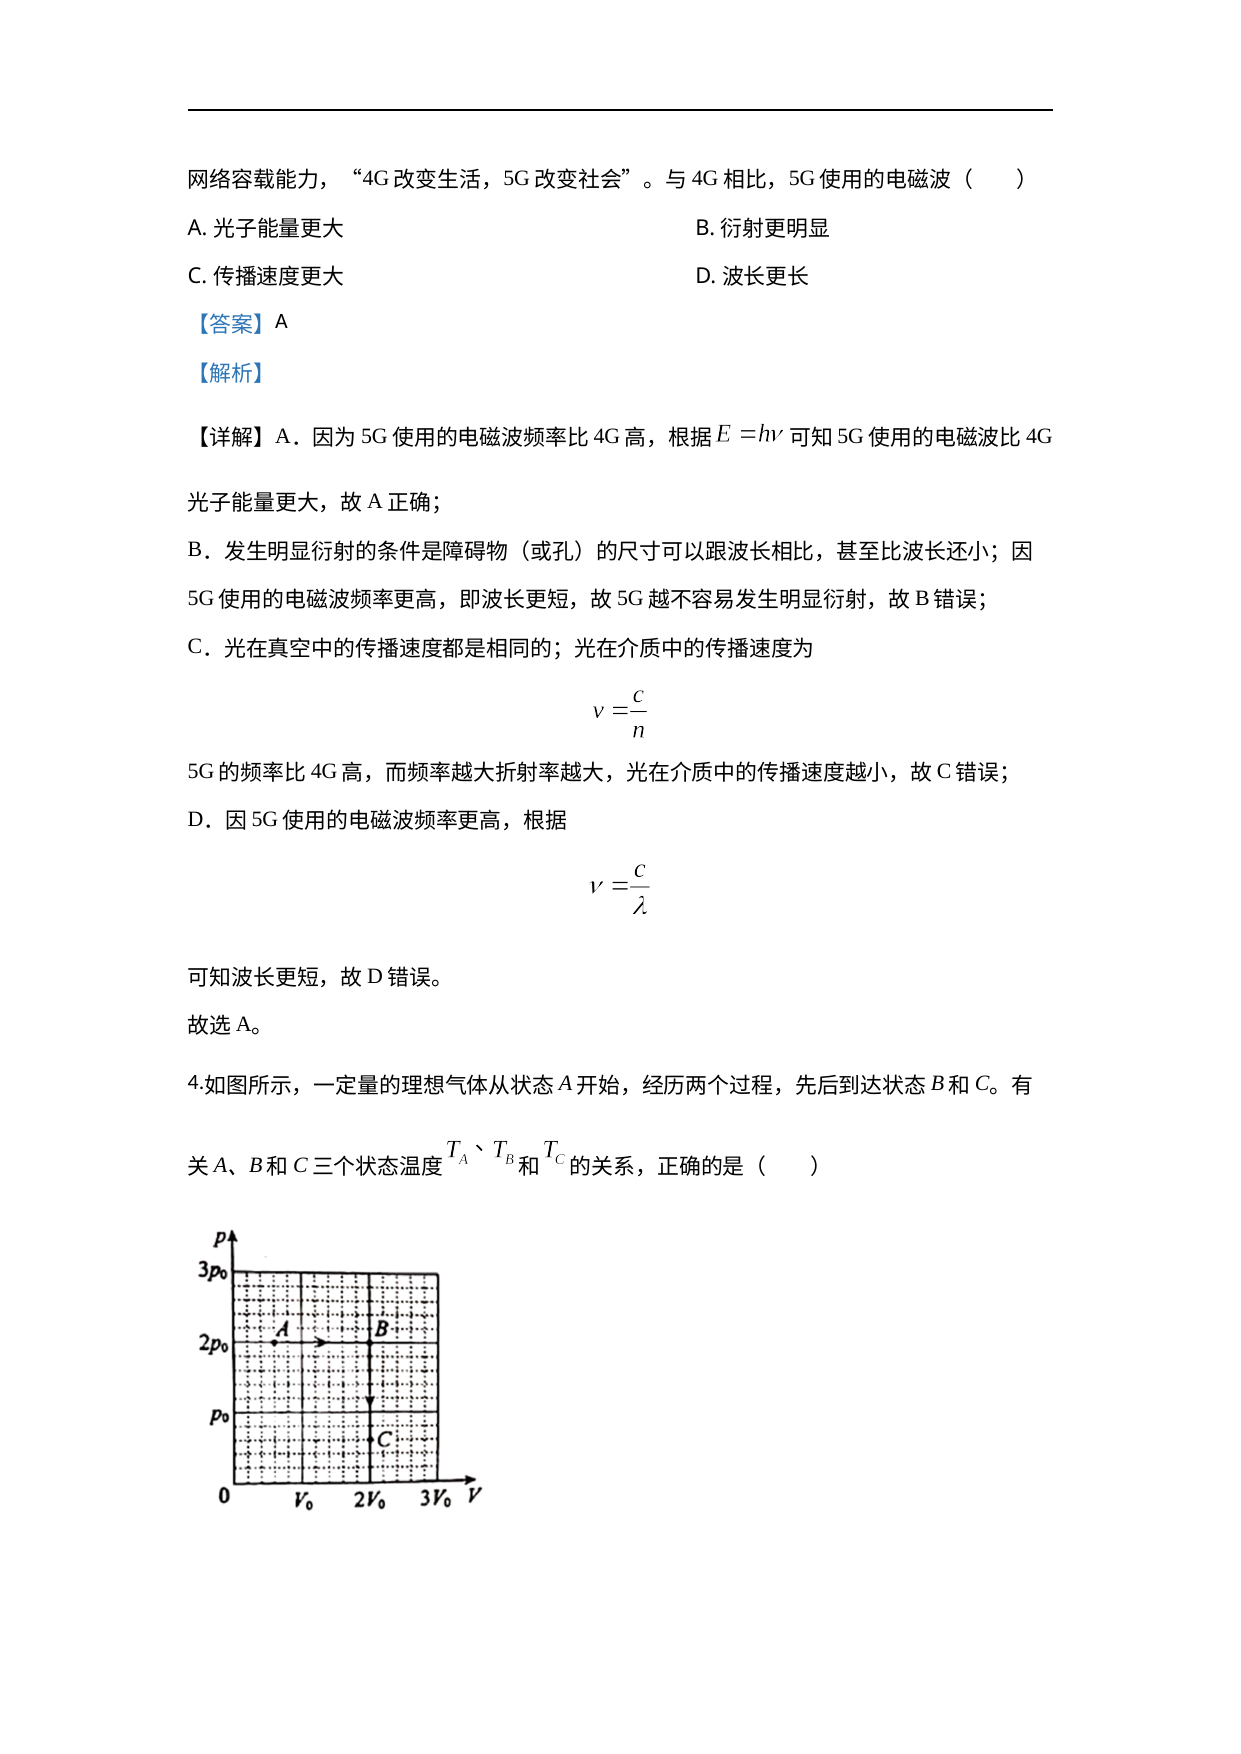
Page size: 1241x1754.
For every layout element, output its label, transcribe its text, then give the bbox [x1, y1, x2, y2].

text 4.如图所示，一定量的理想气体从状态A开始，经历两个过程，先后到达状态B和C。有关A、B和C三个状态温度和的关系，正确的是（ ） [187, 1067, 1053, 1197]
text 【详解】A．因为5G使用的电磁波频率比4G高，根据可知5G使用的电磁波比4G光子能量更大，故A正确； [187, 404, 1053, 517]
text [187, 162, 1053, 194]
text 【解析】 [187, 355, 1053, 388]
text D．因5G使用的电磁波频率更高，根据 [187, 803, 1053, 835]
text A. 光子能量更大 B. 衍射更明显 [187, 210, 1053, 243]
text 5G的频率比4G高，而频率越大折射率越大，光在介质中的传播速度越小，故C错误； [187, 754, 1053, 787]
text B．发生明显衍射的条件是障碍物（或孔）的尺寸可以跟波长相比，甚至比波长还小；因5G使用的电磁波频率更高，即波长更短，故5G越不容易发生明显衍射，故B错误； [187, 533, 1053, 614]
picture [187, 1225, 486, 1516]
text 可知波长更短，故D错误。 [187, 960, 1053, 992]
text 故选A。 [187, 1008, 1053, 1041]
text C．光在真空中的传播速度都是相同的；光在介质中的传播速度为 [187, 630, 1053, 663]
text C. 传播速度更大 D. 波长更长 [187, 259, 1053, 291]
text 【答案】A [187, 307, 1053, 339]
